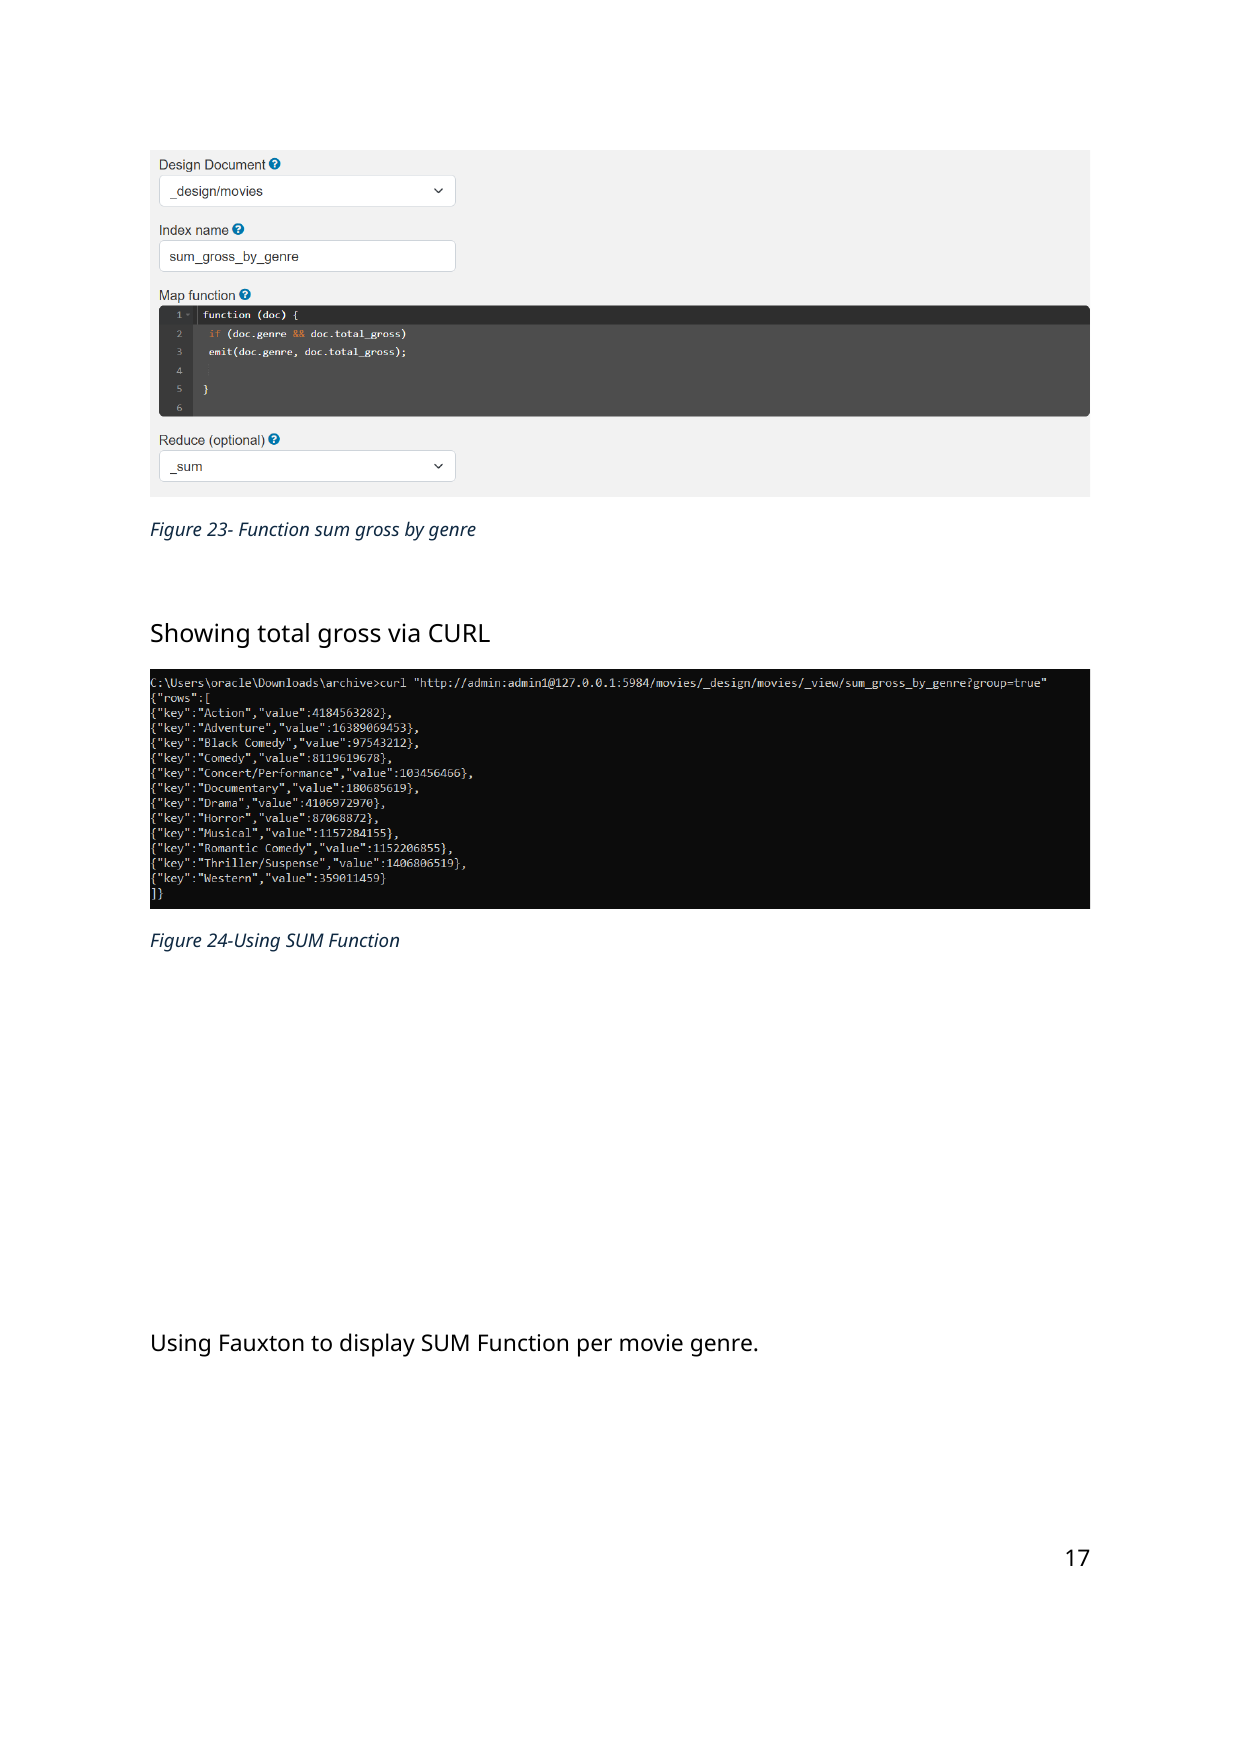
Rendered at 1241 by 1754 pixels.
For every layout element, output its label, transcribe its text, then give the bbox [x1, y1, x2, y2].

text Showing total gross via CURL [150, 616, 1090, 650]
picture [150, 150, 1091, 497]
picture [150, 669, 1091, 909]
text Using Fauxton to display SUM Function per movie genre. [150, 1327, 1090, 1358]
